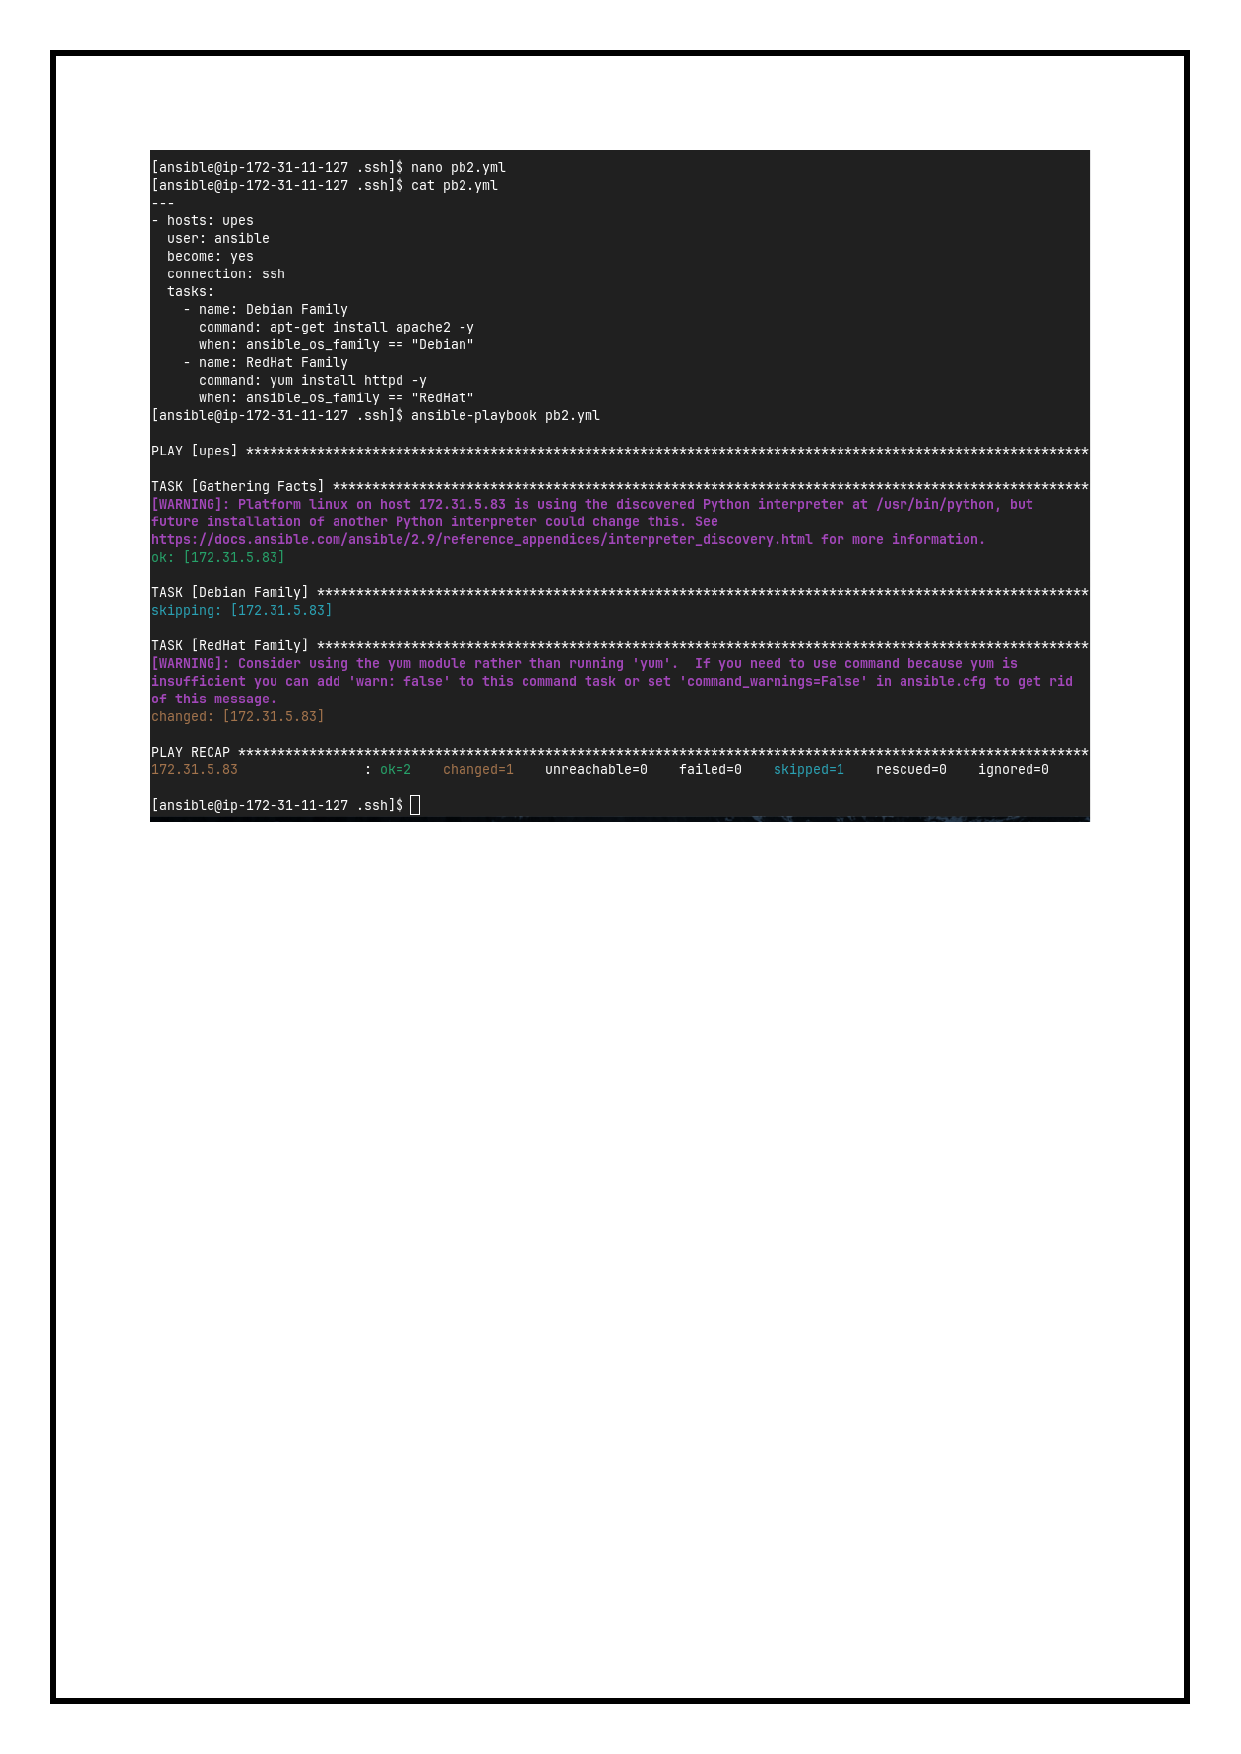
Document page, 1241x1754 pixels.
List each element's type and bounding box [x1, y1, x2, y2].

picture [150, 150, 1091, 822]
